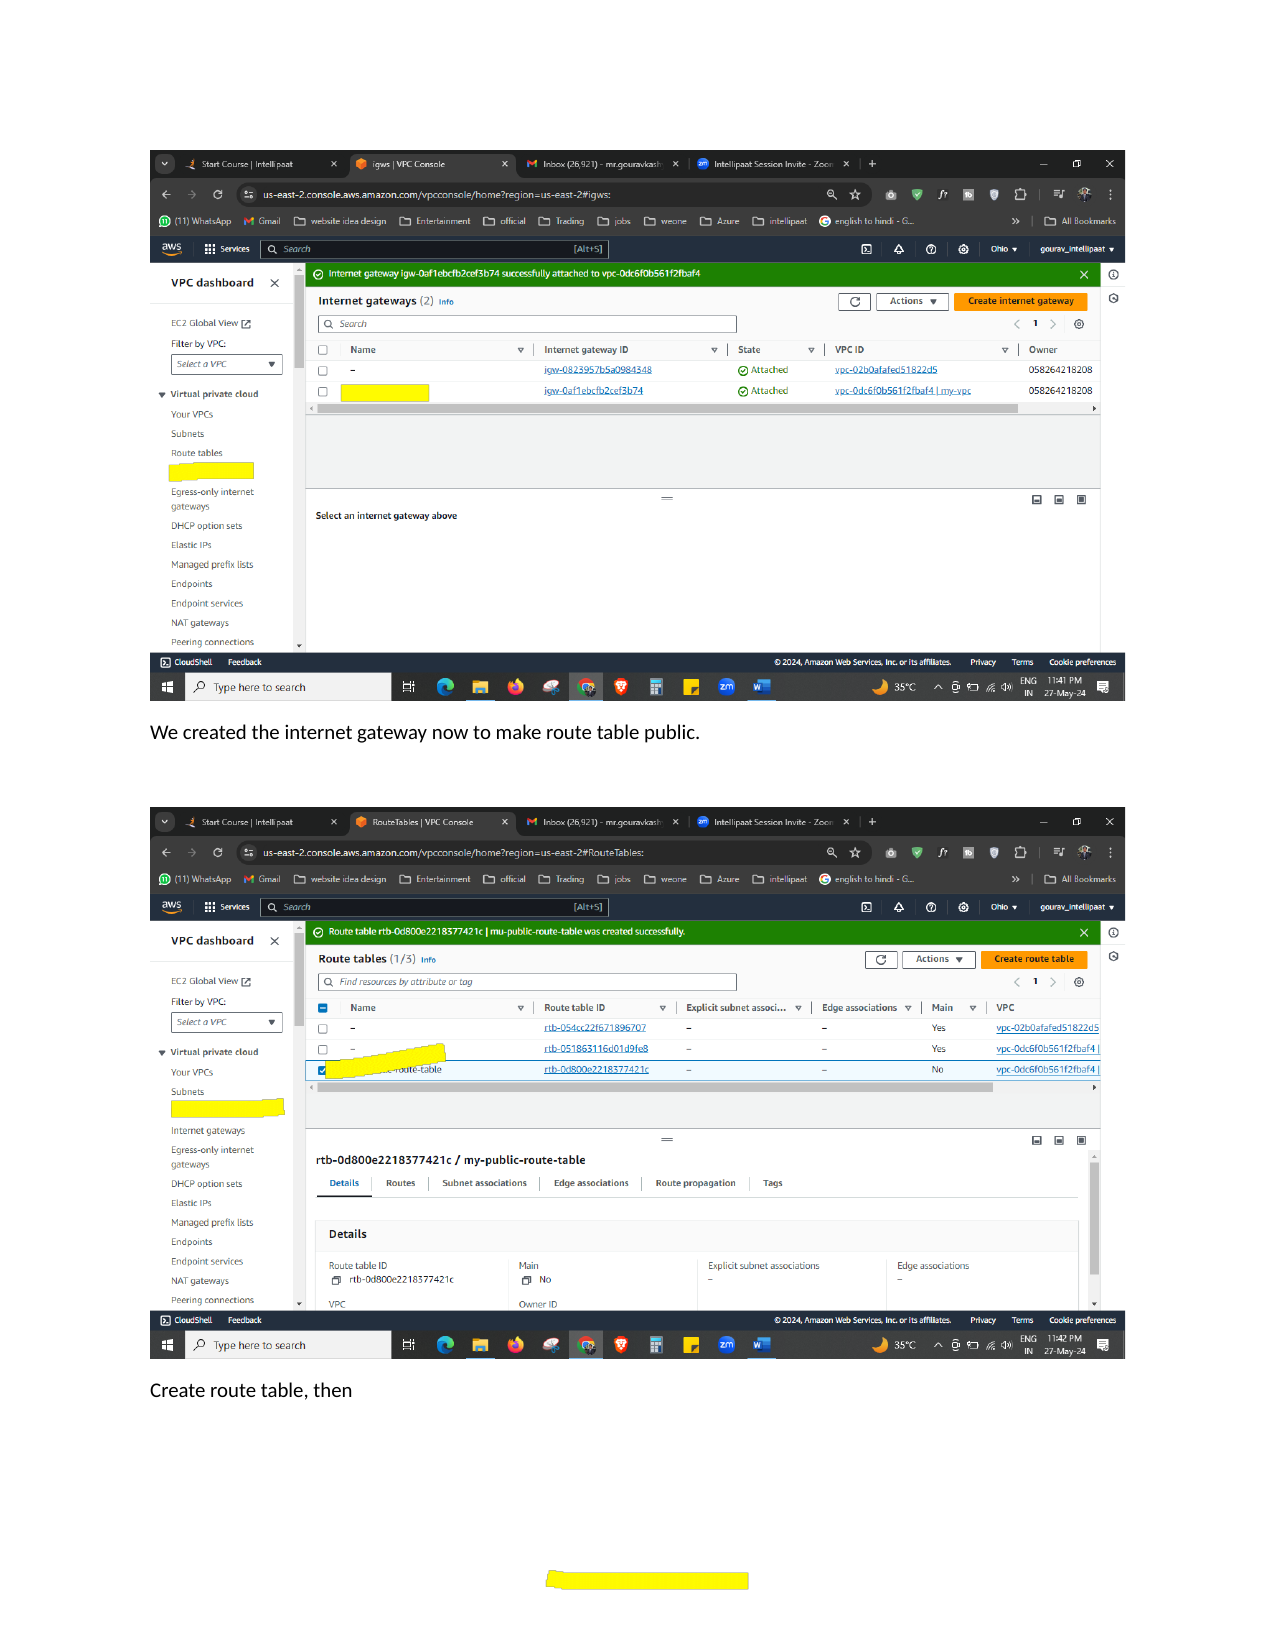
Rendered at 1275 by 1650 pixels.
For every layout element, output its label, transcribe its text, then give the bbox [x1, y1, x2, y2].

text Create route table, then [150, 1377, 1125, 1402]
text We created the internet gateway now to make route table public. [150, 719, 1125, 745]
picture [150, 807, 1125, 1359]
picture [150, 150, 1125, 701]
picture [542, 1567, 754, 1594]
